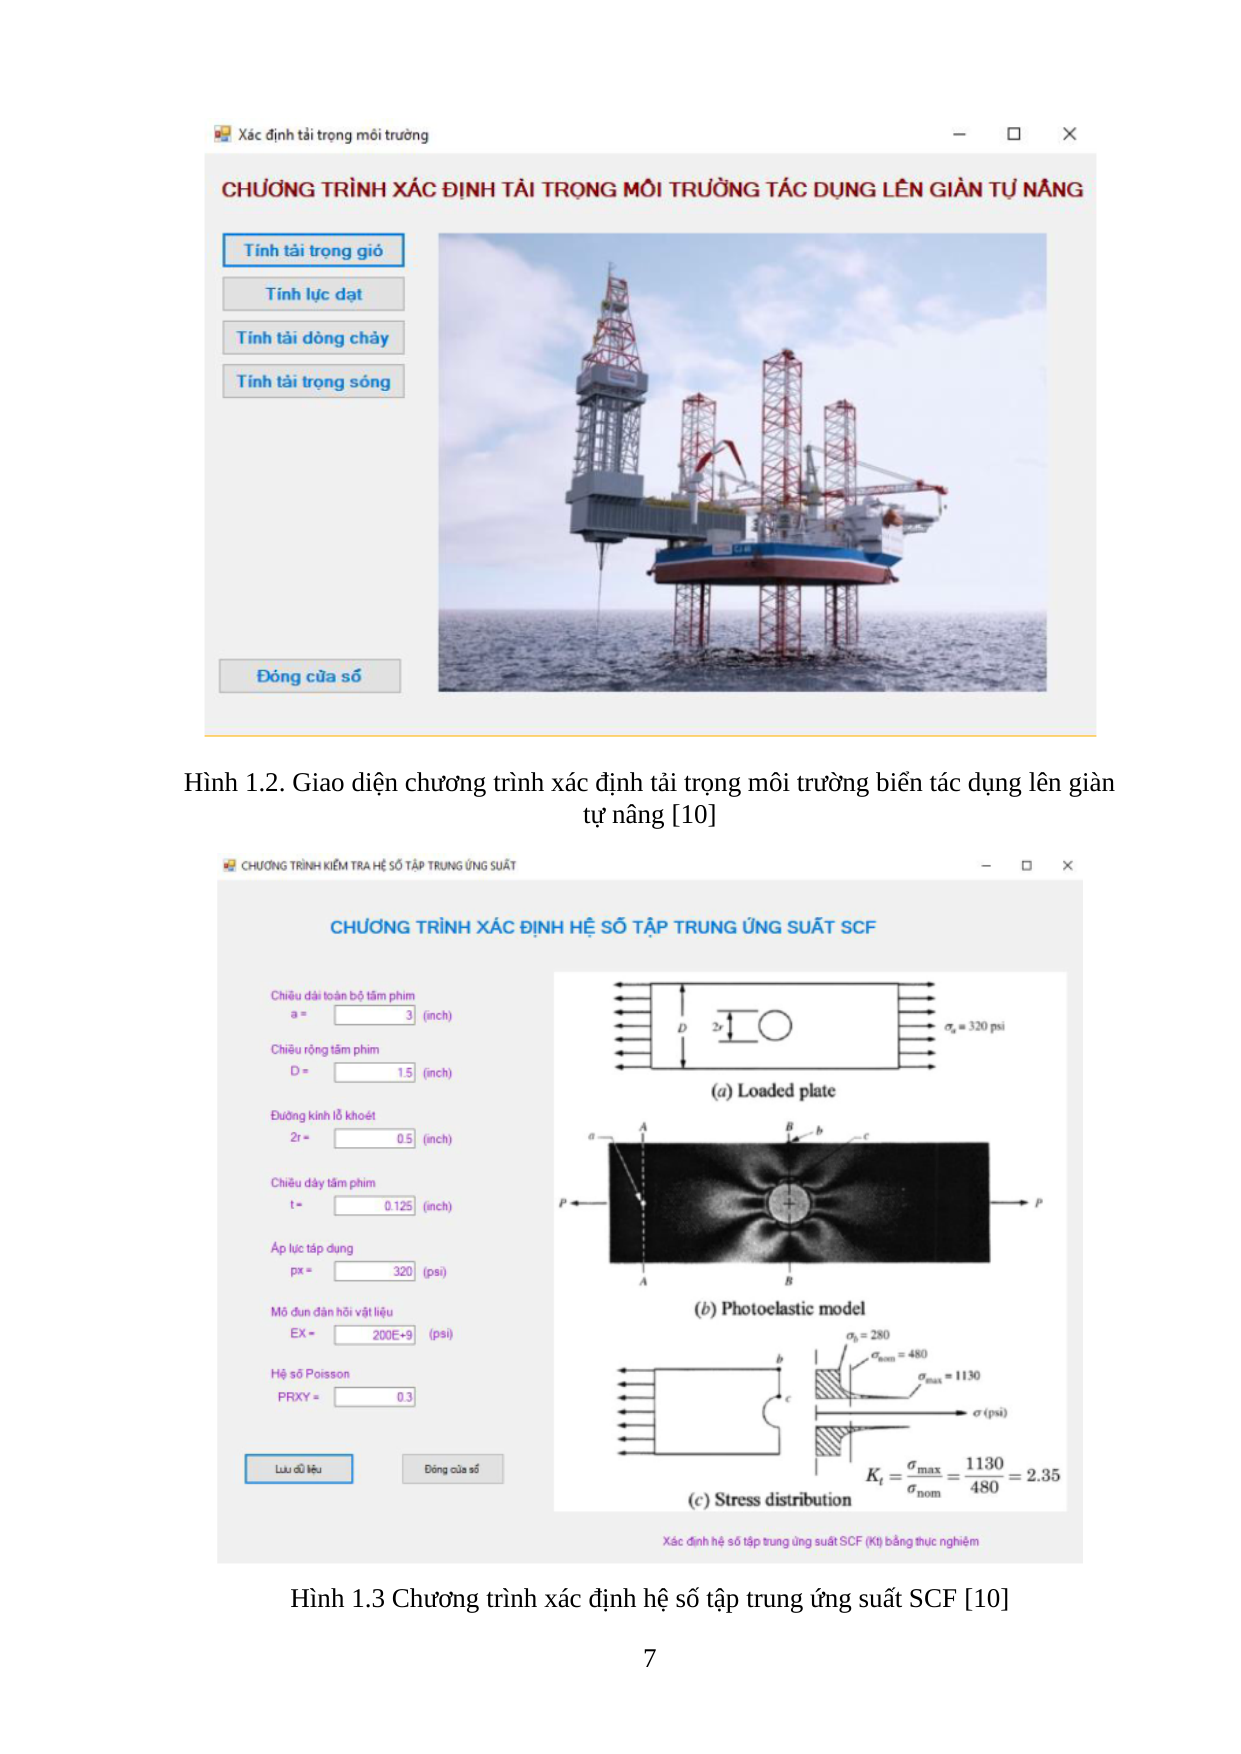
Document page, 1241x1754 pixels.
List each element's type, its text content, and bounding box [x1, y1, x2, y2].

picture [200, 118, 1099, 739]
picture [216, 853, 1083, 1565]
